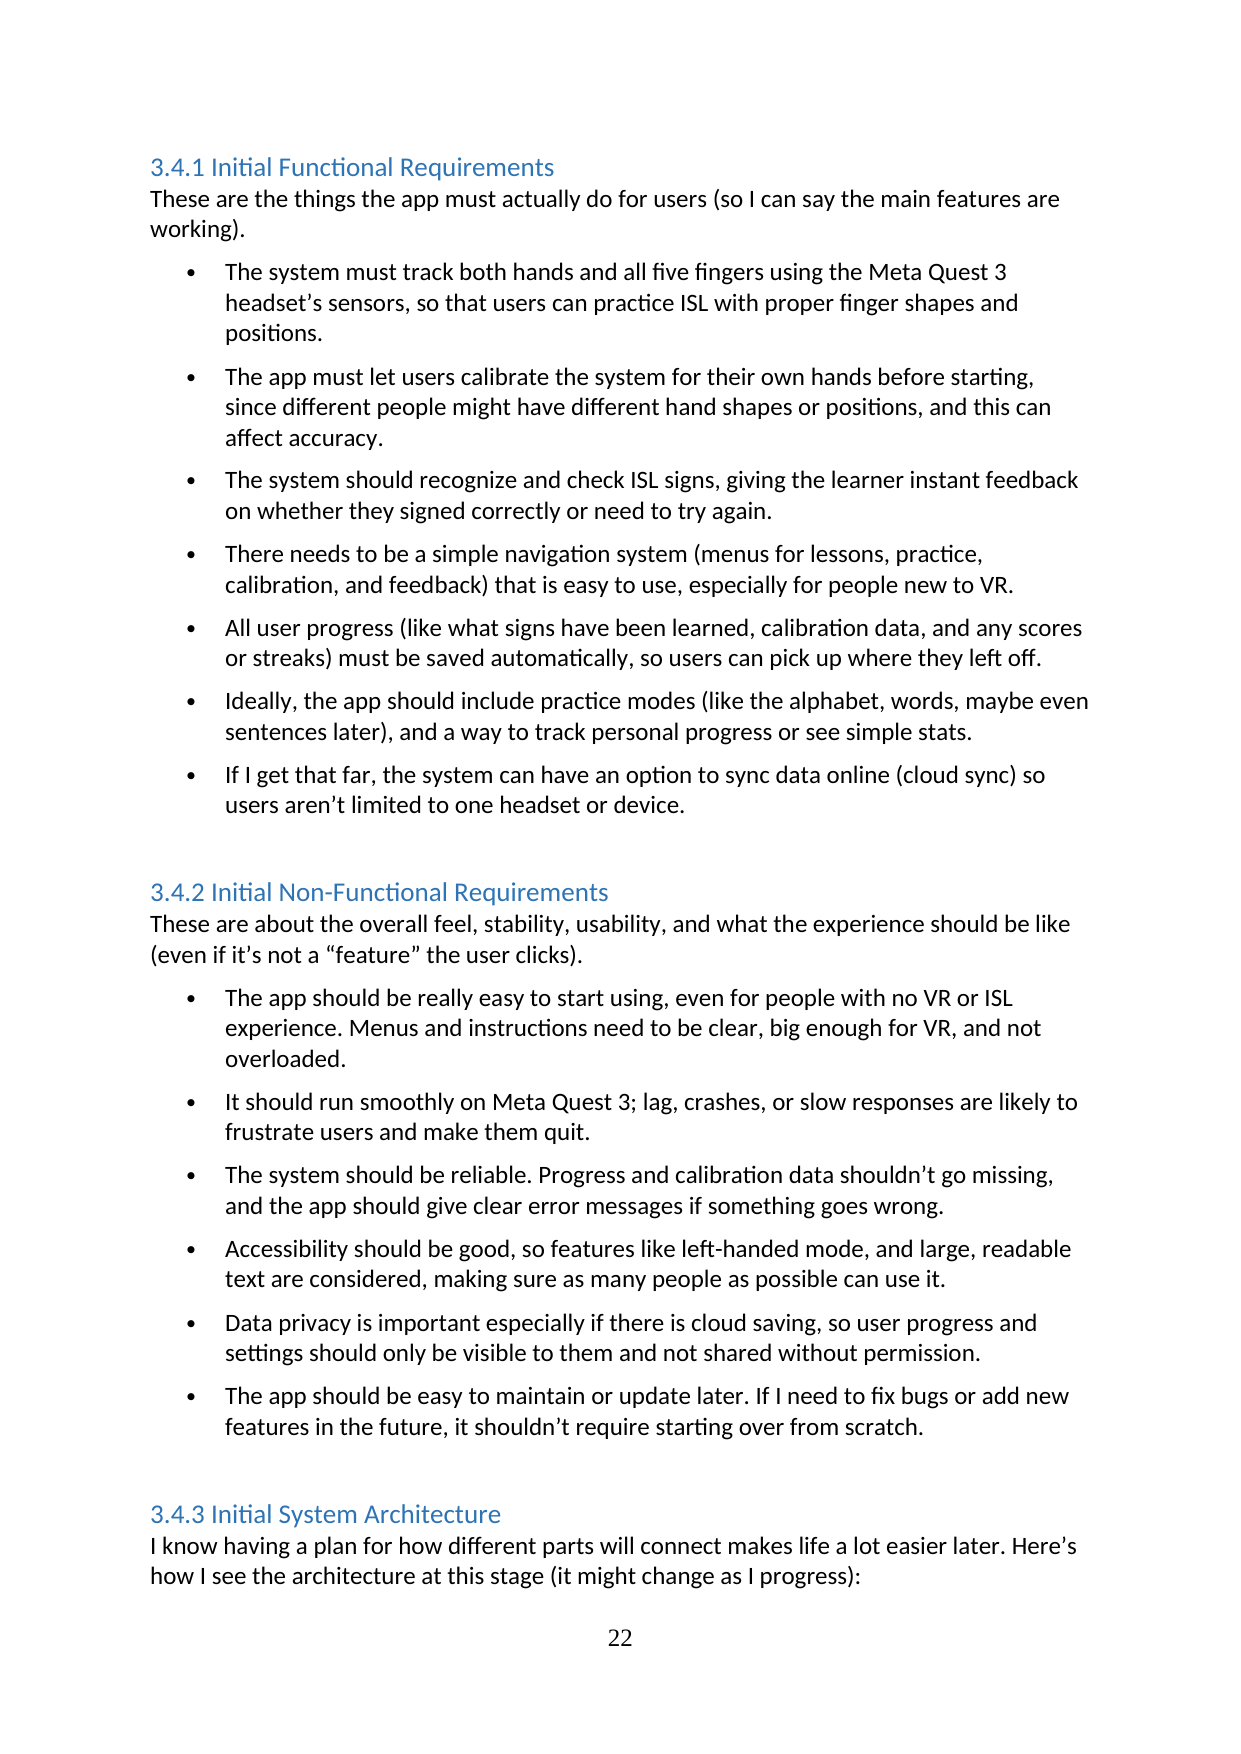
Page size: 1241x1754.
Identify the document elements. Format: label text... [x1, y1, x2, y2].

list The app should be really easy to start using, even for people with no VR or ISL experience. Menus and instructions need to be clear, big enough for VR, and not overloaded. [187, 982, 1090, 1073]
list It should run smoothly on Meta Quest 3; lag, crashes, or slow responses are likely to frustrate users and make them quit. [187, 1086, 1090, 1147]
list Data privacy is important especially if there is cloud saving, so user progress and settings should only be visible to them and not shared without permission. [187, 1307, 1090, 1368]
list All user progress (like what signs have been learned, calibration data, and any scores or streaks) must be saved automatically, so users can pick up where they left off. [187, 612, 1090, 673]
list The system should be reliable. Progress and calibration data shouldn’t go missing, and the app should give clear error messages if something goes wrong. [187, 1159, 1090, 1221]
subtitle 3.4.3 Initial System Architecture [150, 1497, 1090, 1530]
list The app should be easy to maintain or update later. If I need to fix bugs or add new features in the future, it shouldn’t require starting over from scratch. [187, 1380, 1090, 1441]
list The app must let users calibrate the system for their own hands before starting, since different people might have different hand shapes or positions, and this can affect accuracy. [187, 361, 1090, 452]
subtitle 3.4.1 Initial Functional Requirements [150, 150, 1090, 183]
list Ideally, the app should include practice modes (like the alphabet, words, maybe even sentences later), and a way to track personal progress or see simple stats. [187, 685, 1090, 746]
list The system should recognize and check ISL signs, giving the learner instant feedback on whether they signed correctly or need to try again. [187, 465, 1090, 526]
list There needs to be a simple navigation system (menus for lessons, practice, calibration, and feedback) that is easy to use, especially for people new to VR. [187, 538, 1090, 599]
text These are the things the app must actually do for users (so I can say the main features are working). [150, 183, 1090, 244]
text I know having a plan for how different parts will connect makes life a lot easier later. Here’s how I see the architecture at this stage (it might change as I progress): [150, 1530, 1090, 1591]
list The system must track both hands and all five fingers using the Meta Quest 3 headset’s sensors, so that users can practice ISL with proper finger shapes and positions. [187, 257, 1090, 348]
list Accessibility should be good, so features like left-handed mode, and large, readable text are considered, making sure as many people as possible can use it. [187, 1233, 1090, 1294]
text These are about the overall feel, stability, usability, and what the experience should be like (even if it’s not a “feature” the user clicks). [150, 908, 1090, 969]
list If I get that far, the system can have an option to sync data online (cloud sync) so users aren’t limited to one headset or device. [187, 759, 1090, 820]
subtitle 3.4.2 Initial Non-Functional Requirements [150, 875, 1090, 908]
